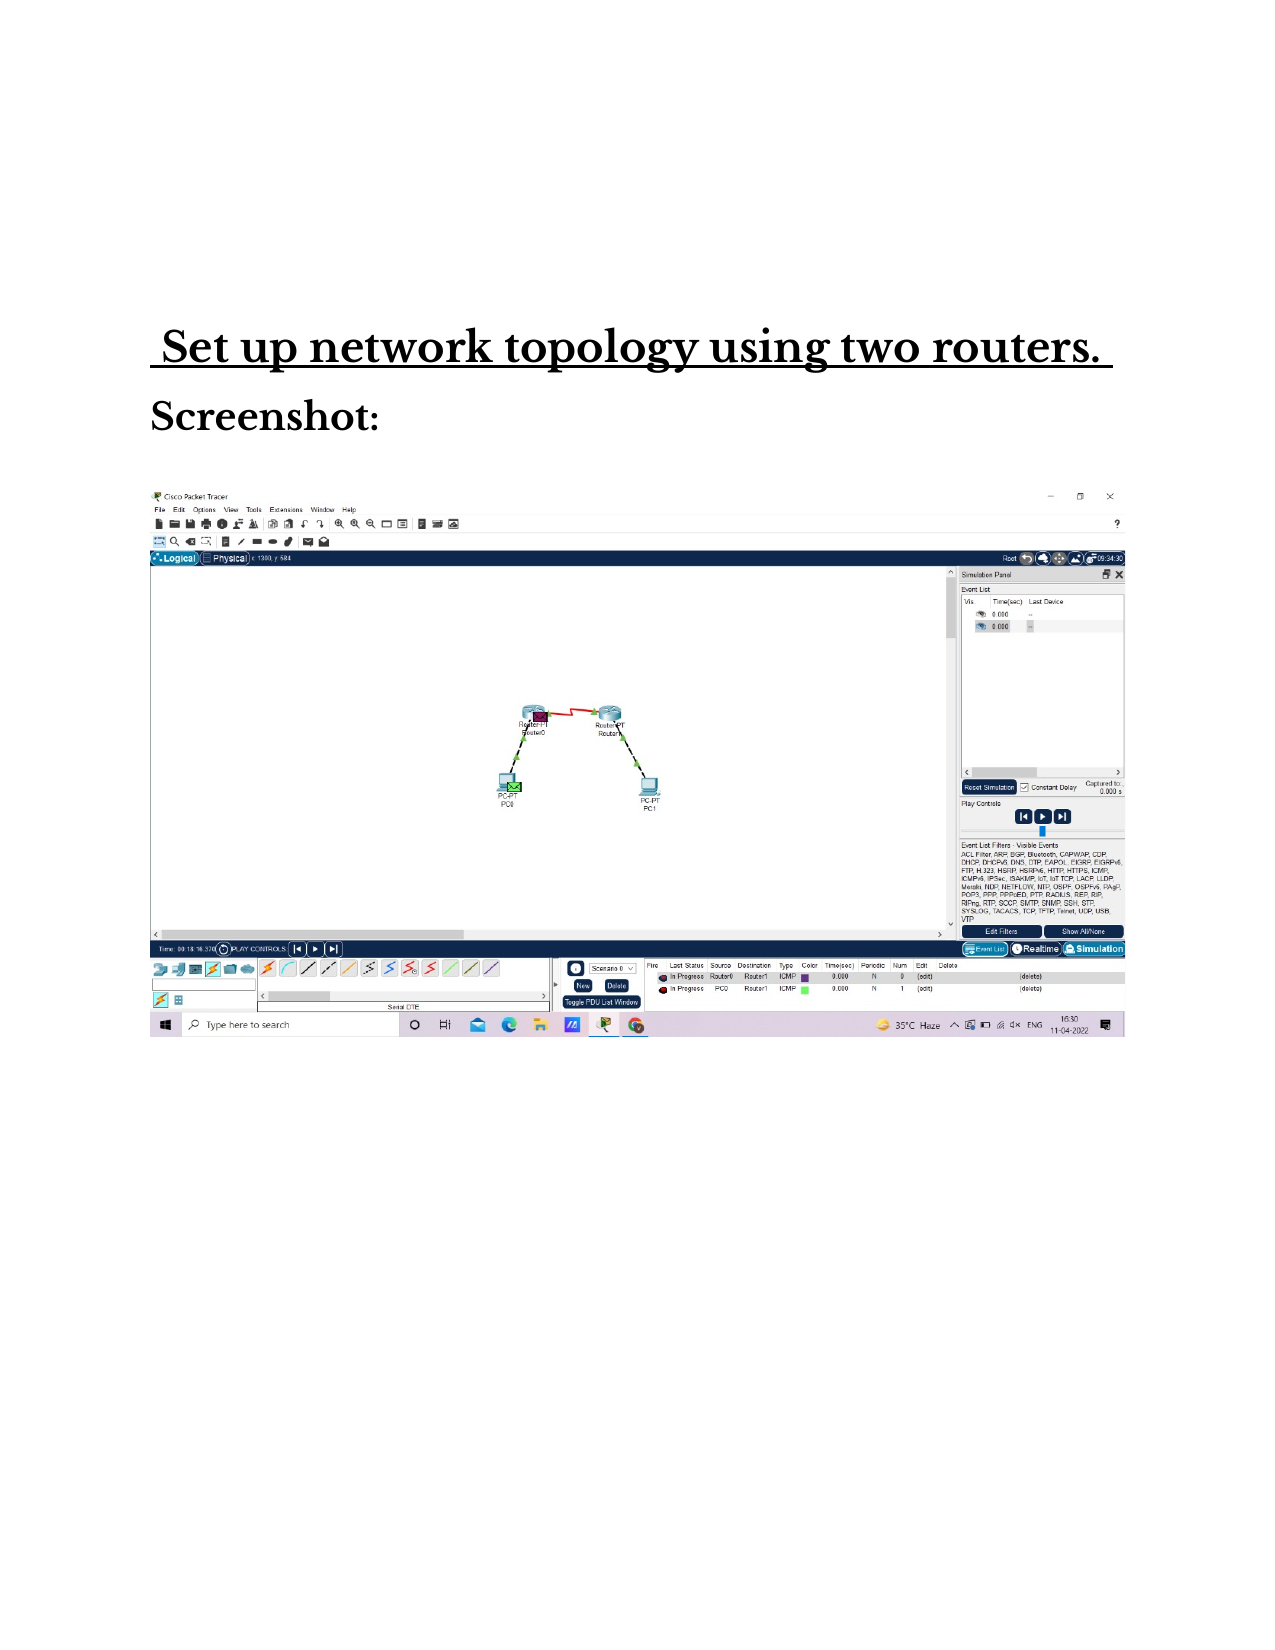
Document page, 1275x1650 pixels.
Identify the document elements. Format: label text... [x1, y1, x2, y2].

picture [150, 489, 1125, 1037]
text Screenshot: [150, 394, 1125, 440]
text Set up network topology using two routers. [150, 322, 1125, 373]
picture [1077, 946, 1123, 952]
